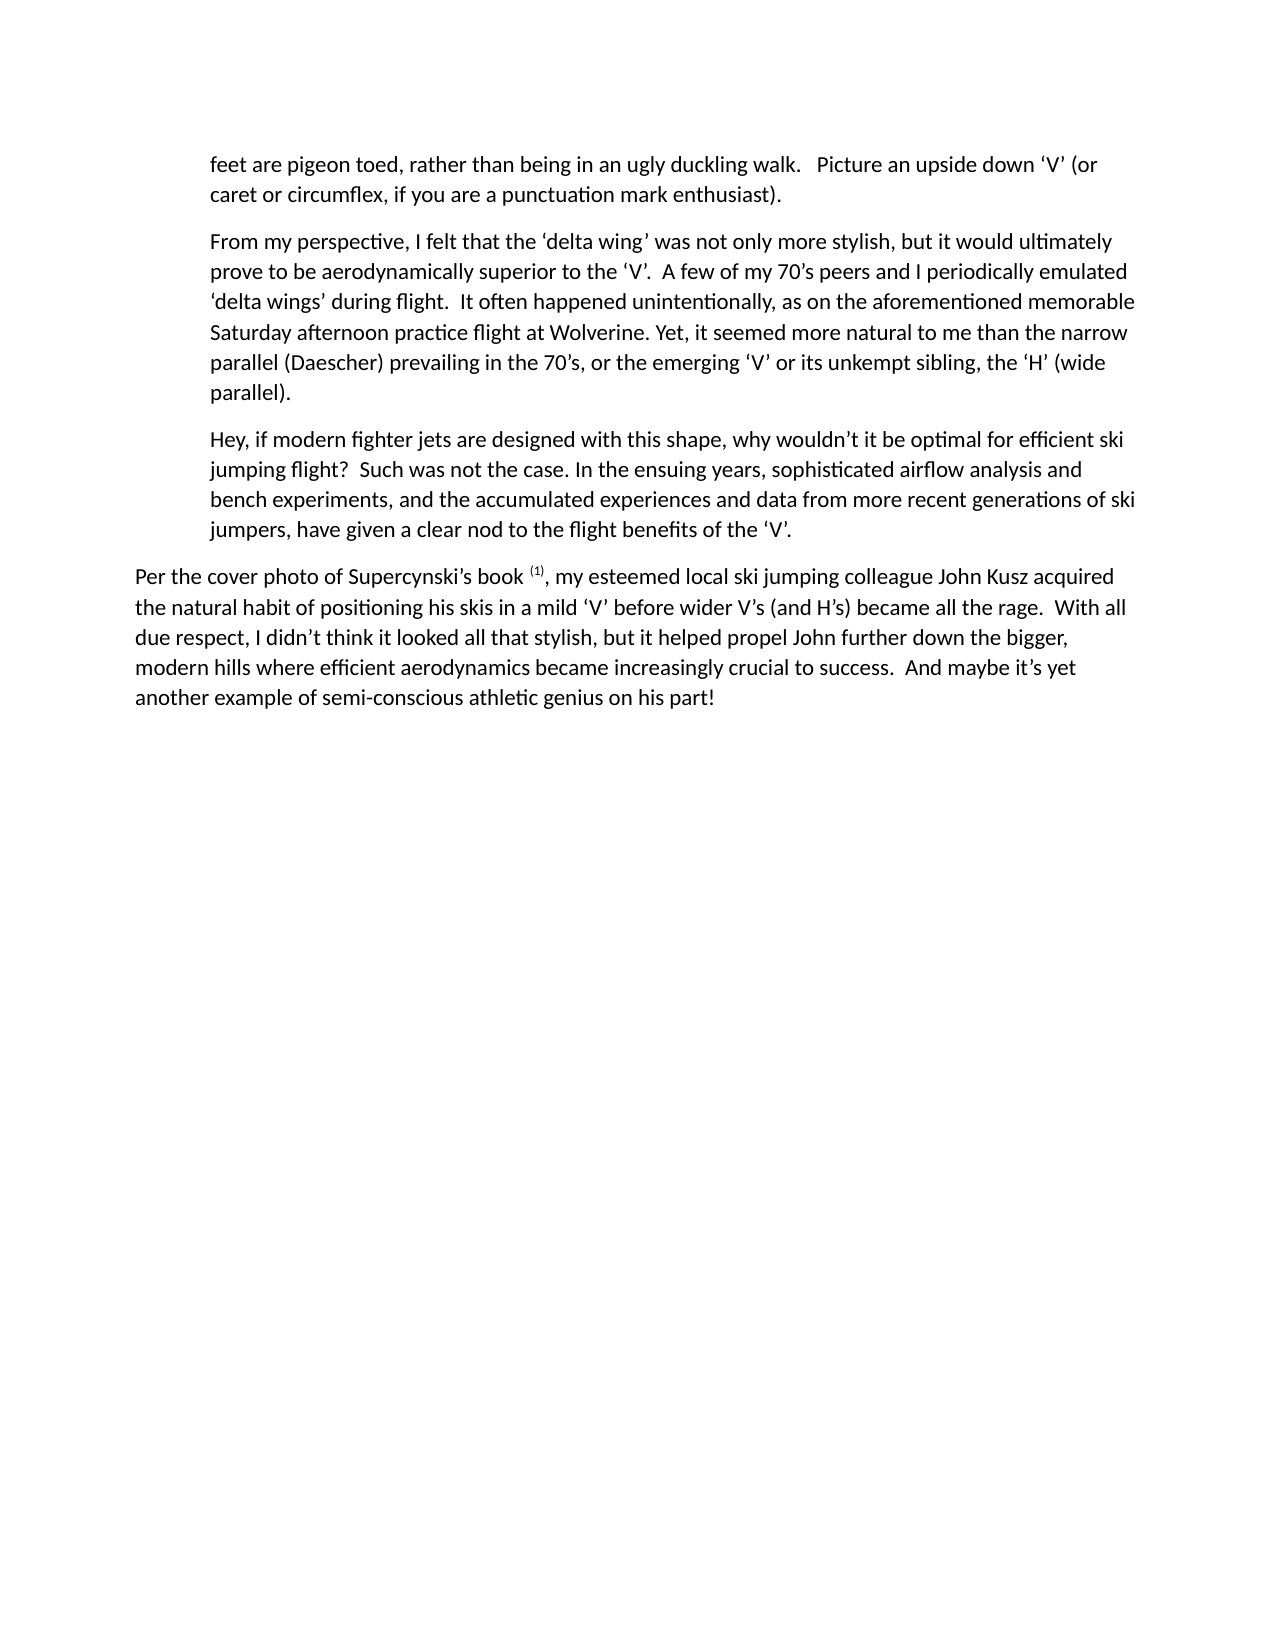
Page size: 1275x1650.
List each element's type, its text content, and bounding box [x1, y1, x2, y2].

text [210, 150, 1140, 208]
text Hey, if modern fighter jets are designed with this shape, why wouldn’t it be optimal for efficient ski jumping flight? Such was not the case. In the ensuing years, sophisticated airflow analysis and bench experiments, and the accumulated experiences and data from more recent generations of ski jumpers, have given a clear nod to the flight benefits of the ‘V’. [210, 425, 1140, 544]
text From my perspective, I felt that the ‘delta wing’ was not only more stylish, but it would ultimately prove to be aerodynamically superior to the ‘V’. A few of my 70’s peers and I periodically emulated ‘delta wings’ during flight. It often happened unintentionally, as on the aforementioned memorable Saturday afternoon practice flight at Wolverine. Yet, it seemed more natural to me than the narrow parallel (Daescher) prevailing in the 70’s, or the emerging ‘V’ or its unkempt sibling, the ‘H’ (wide parallel). [210, 227, 1140, 406]
text Per the cover photo of Supercynski’s book (1), my esteemed local ski jumping colleague John Kusz acquired the natural habit of positioning his skis in a mild ‘V’ before wider V’s (and H’s) became all the rage. With all due respect, I didn’t think it looked all that stylish, but it helped propel John further down the bigger, modern hills where efficient aerodynamics became increasingly crucial to success. And maybe it’s yet another example of semi-conscious athletic genius on his part! [135, 562, 1140, 711]
